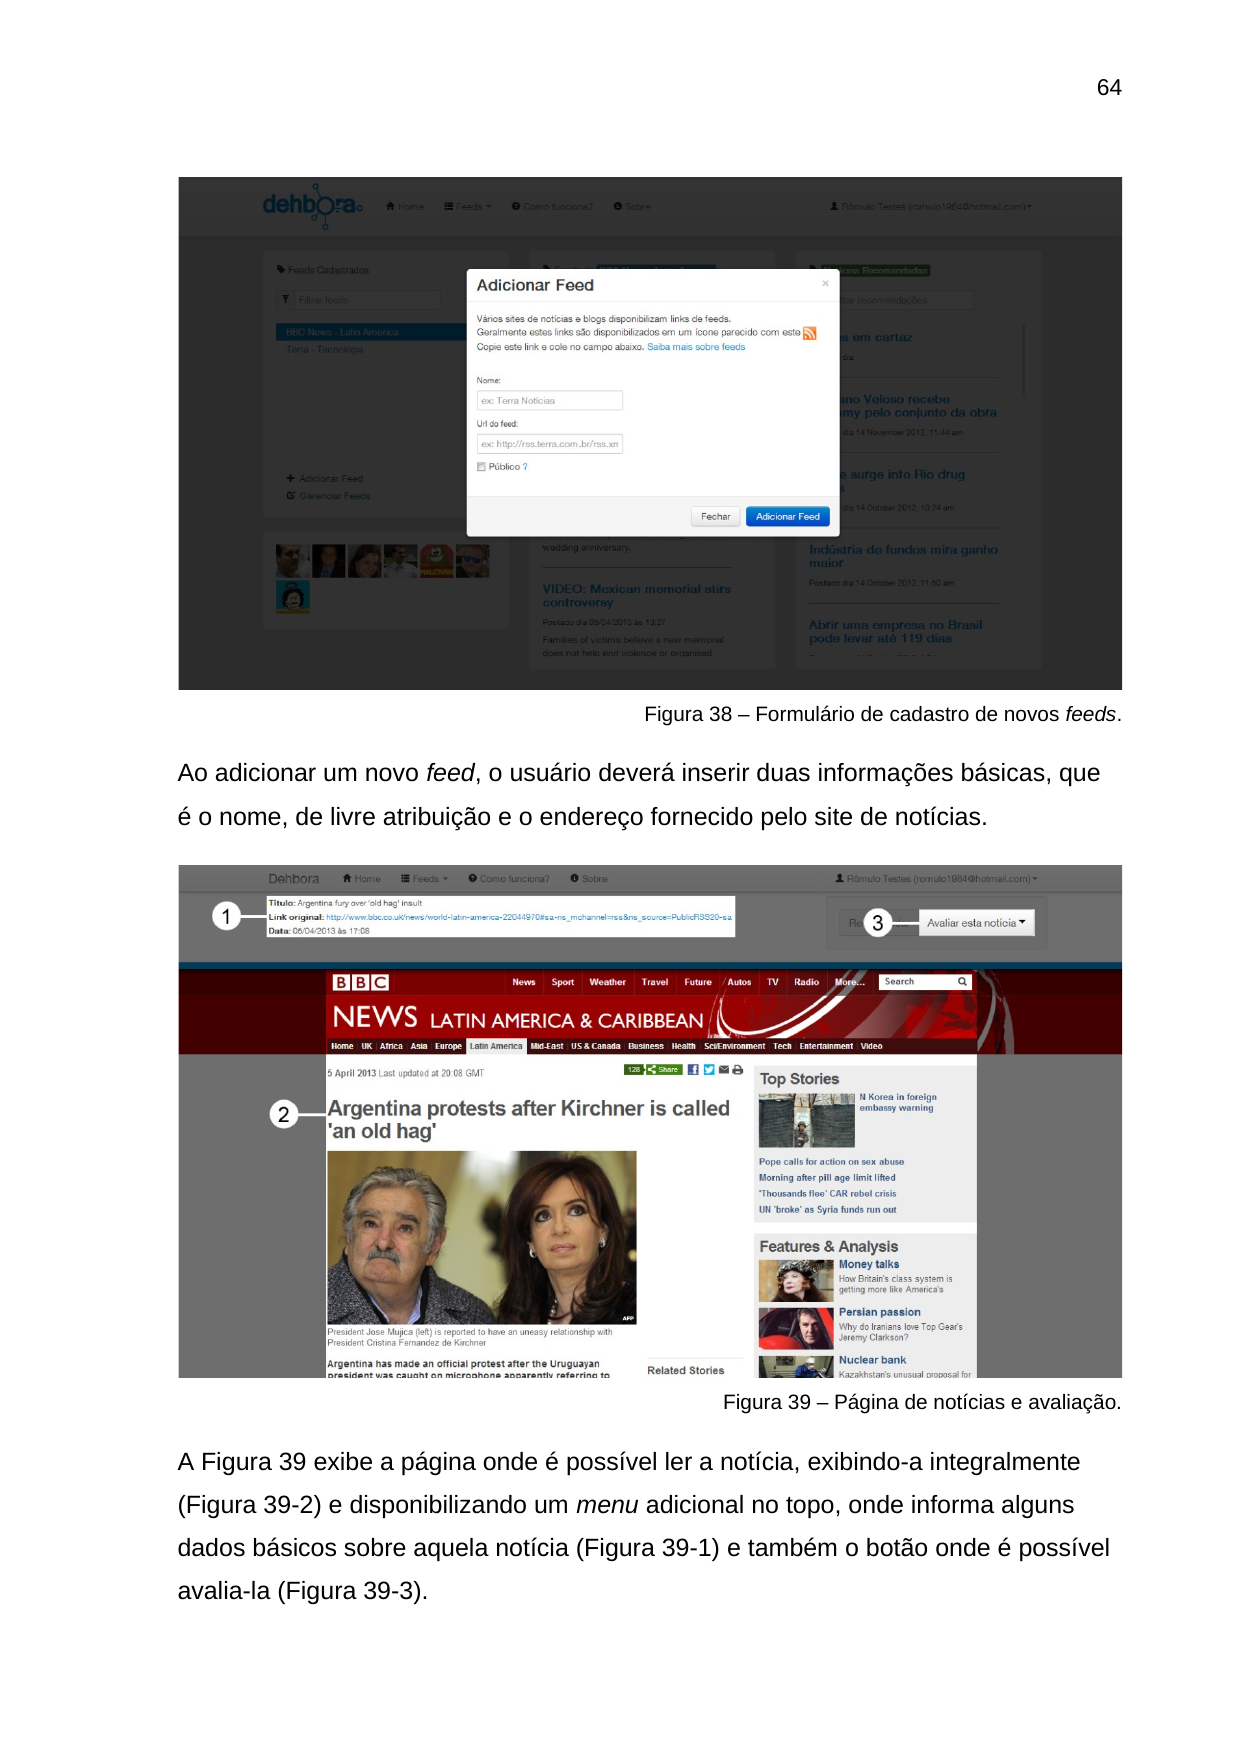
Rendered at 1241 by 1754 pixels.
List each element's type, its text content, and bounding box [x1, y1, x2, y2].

picture [178, 177, 1123, 690]
text A Figura 39 exibe a página onde é possível ler a notícia, exibindo-a integralmente (Figura 39-2) e disponibilizando um menu adicional no topo, onde informa alguns dados básicos sobre aquela notícia (Figura 39-1) e também o botão onde é possível avalia-la (Figura 39-3). [177, 1447, 1122, 1605]
picture [178, 865, 1123, 962]
picture [178, 966, 1123, 1378]
text Ao adicionar um novo feed, o usuário deverá inserir duas informações básicas, que é o nome, de livre atribuição e o endereço fornecido pelo site de notícias. [177, 758, 1122, 830]
